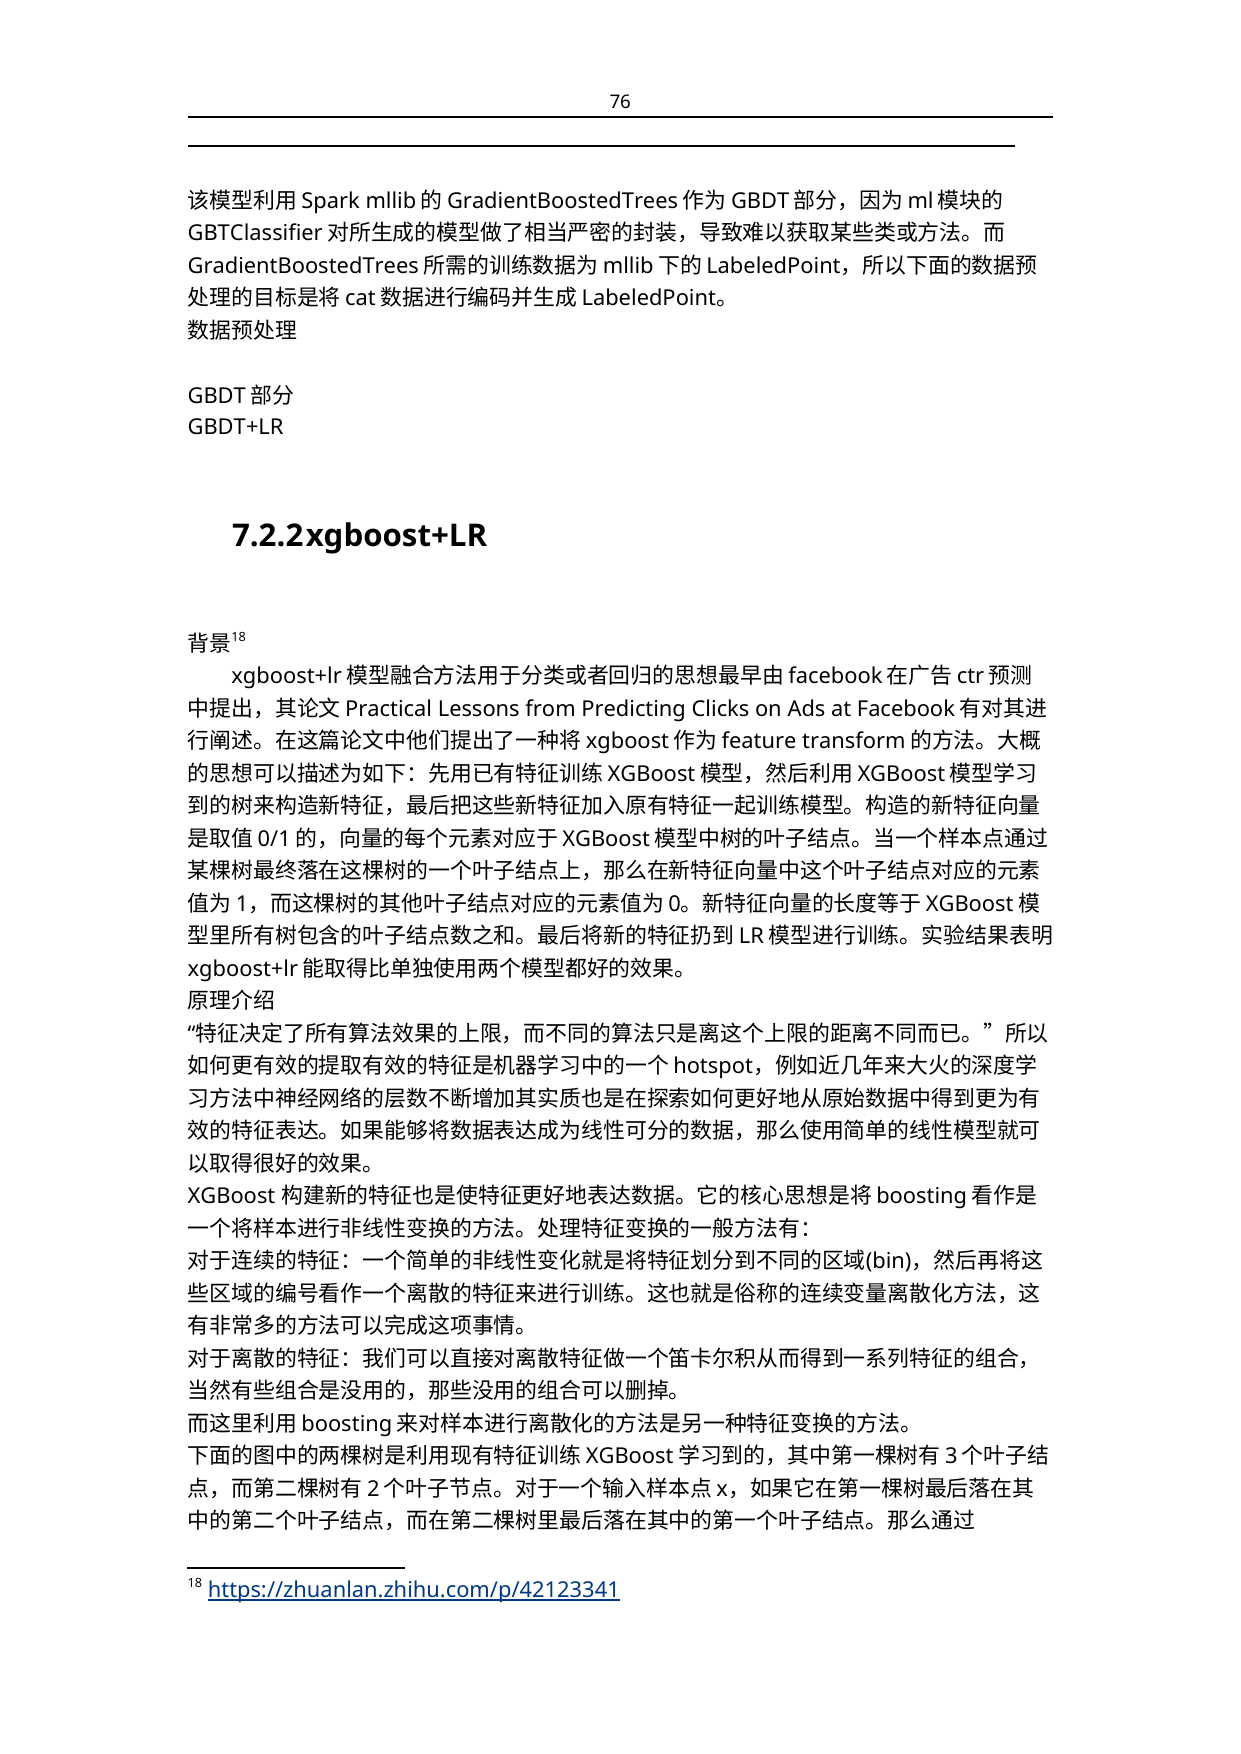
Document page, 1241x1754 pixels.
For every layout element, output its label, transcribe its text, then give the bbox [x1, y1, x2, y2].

text XGBoost 构建新的特征也是使特征更好地表达数据。它的核心思想是将boosting看作是一个将样本进行非线性变换的方法。处理特征变换的一般方法有： [187, 1178, 1053, 1243]
text 数据预处理 [187, 312, 1053, 345]
text 对于连续的特征：一个简单的非线性变化就是将特征划分到不同的区域(bin)，然后再将这些区域的编号看作一个离散的特征来进行训练。这也就是俗称的连续变量离散化方法，这有非常多的方法可以完成这项事情。 [187, 1243, 1053, 1340]
text 对于离散的特征：我们可以直接对离散特征做一个笛卡尔积从而得到一系列特征的组合，当然有些组合是没用的，那些没用的组合可以删掉。 [187, 1340, 1053, 1405]
text 该模型利用Spark mllib的GradientBoostedTrees作为GBDT部分，因为ml模块的GBTClassifier对所生成的模型做了相当严密的封装，导致难以获取某些类或方法。而GradientBoostedTrees所需的训练数据为mllib下的LabeledPoint，所以下面的数据预处理的目标是将cat数据进行编码并生成LabeledPoint。 [187, 182, 1053, 312]
text GBDT部分 [187, 377, 1053, 410]
text xgboost+lr模型融合方法用于分类或者回归的思想最早由facebook在广告ctr预测中提出，其论文Practical Lessons from Predicting Clicks on Ads at Facebook有对其进行阐述。在这篇论文中他们提出了一种将xgboost作为feature transform的方法。大概的思想可以描述为如下：先用已有特征训练XGBoost模型，然后利用XGBoost模型学习到的树来构造新特征，最后把这些新特征加入原有特征一起训练模型。构造的新特征向量是取值0/1的，向量的每个元素对应于XGBoost模型中树的叶子结点。当一个样本点通过某棵树最终落在这棵树的一个叶子结点上，那么在新特征向量中这个叶子结点对应的元素值为1，而这棵树的其他叶子结点对应的元素值为0。新特征向量的长度等于XGBoost模型里所有树包含的叶子结点数之和。最后将新的特征扔到LR模型进行训练。实验结果表明xgboost+lr能取得比单独使用两个模型都好的效果。 [187, 658, 1053, 983]
text 背景 [187, 625, 1053, 658]
text “特征决定了所有算法效果的上限，而不同的算法只是离这个上限的距离不同而已。”所以如何更有效的提取有效的特征是机器学习中的一个hotspot，例如近几年来大火的深度学习方法中神经网络的层数不断增加其实质也是在探索如何更好地从原始数据中得到更为有效的特征表达。如果能够将数据表达成为线性可分的数据，那么使用简单的线性模型就可以取得很好的效果。 [187, 1015, 1053, 1178]
subtitle xgboost+LR [232, 502, 1053, 567]
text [187, 1438, 1053, 1535]
text GBDT+LR [187, 410, 1053, 442]
text 而这里利用boosting来对样本进行离散化的方法是另一种特征变换的方法。 [187, 1405, 1053, 1438]
text 原理介绍 [187, 983, 1053, 1015]
